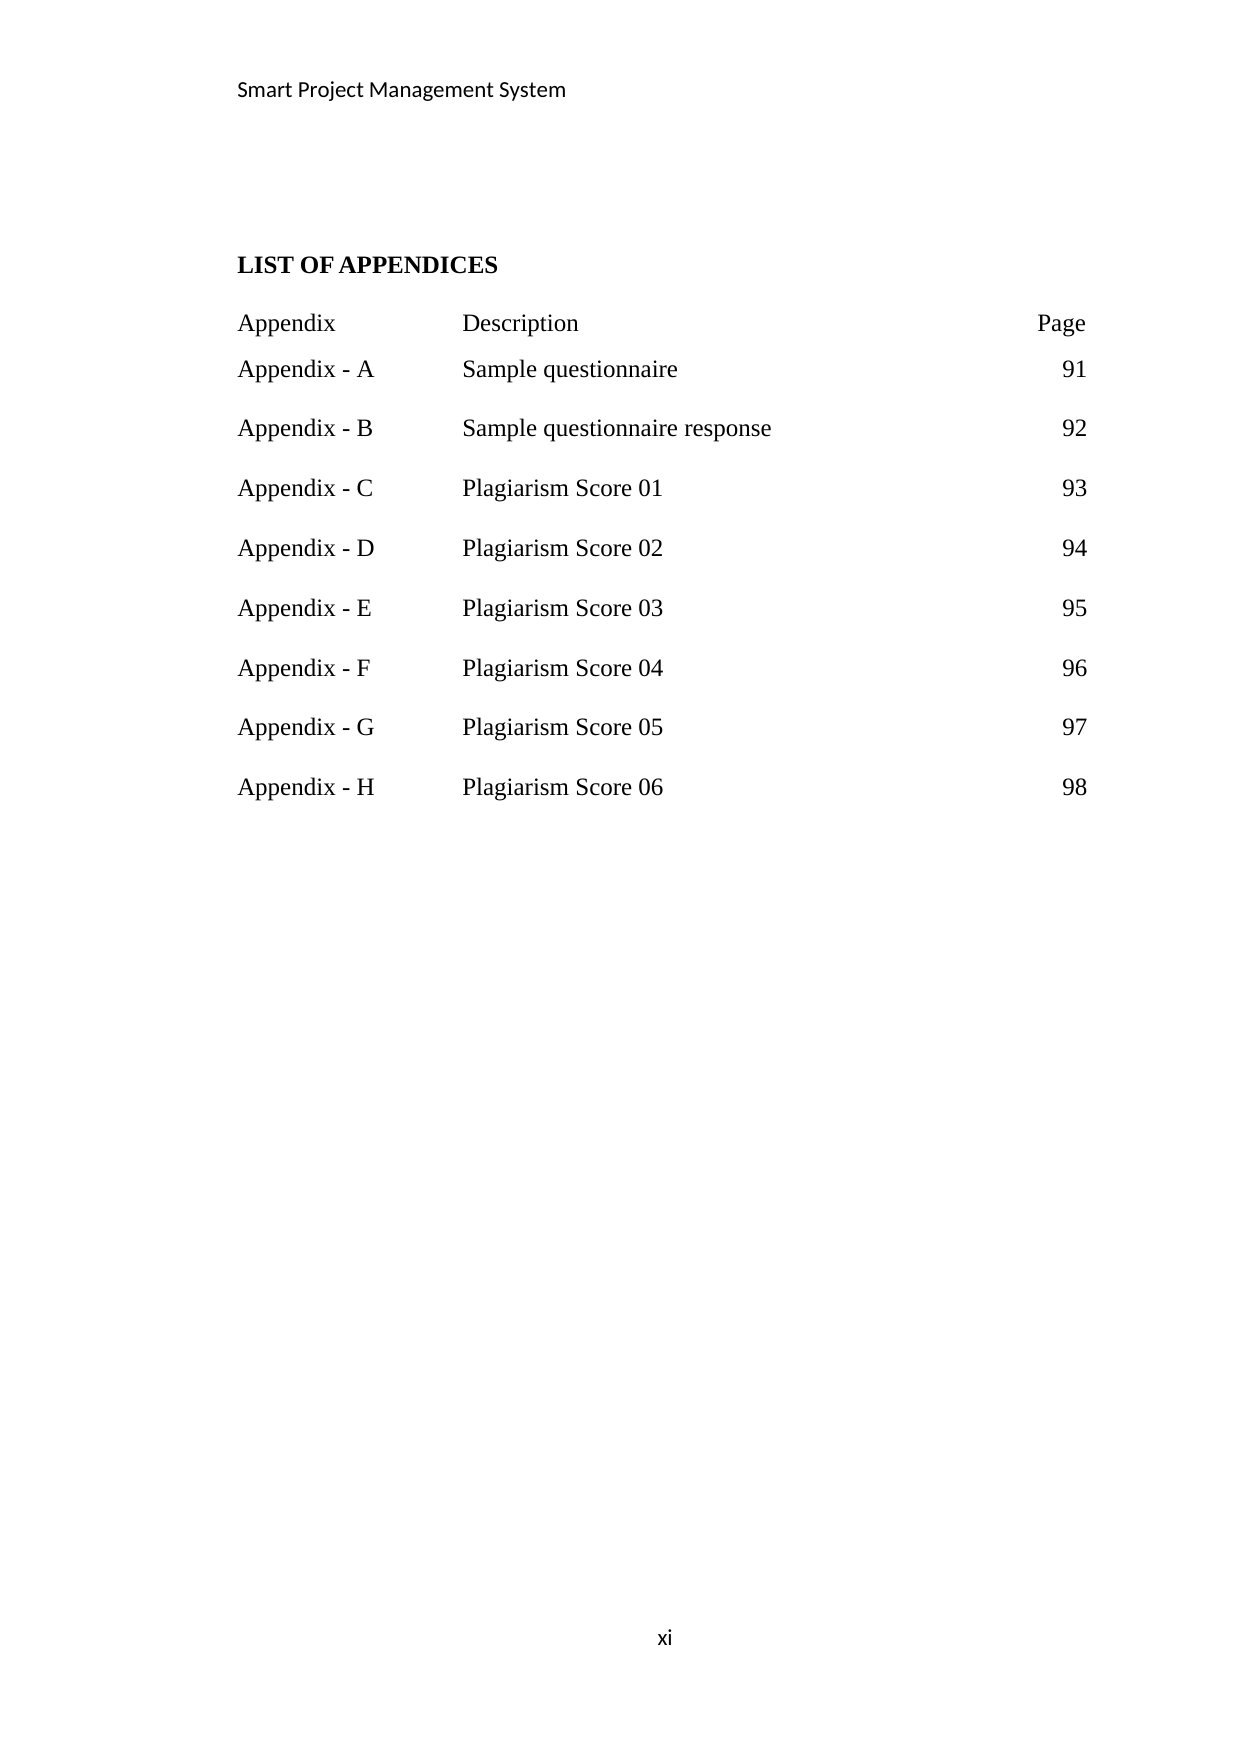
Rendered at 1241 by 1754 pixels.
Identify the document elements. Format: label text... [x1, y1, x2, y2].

text Appendix - F Plagiarism Score 04 96 [237, 653, 1093, 681]
text Appendix - B Sample questionnaire response 92 [237, 413, 1093, 442]
subtitle LIST OF APPENDICES [237, 250, 1093, 279]
text Appendix Description Page [237, 308, 1093, 337]
text Appendix - E Plagiarism Score 03 95 [237, 593, 1093, 622]
text Appendix - A Sample questionnaire 91 [237, 354, 1093, 382]
text Appendix - C Plagiarism Score 01 93 [237, 473, 1093, 502]
text Appendix - G Plagiarism Score 05 97 [237, 712, 1093, 741]
text Appendix - D Plagiarism Score 02 94 [237, 533, 1093, 562]
text Appendix - H Plagiarism Score 06 98 [237, 772, 1093, 801]
